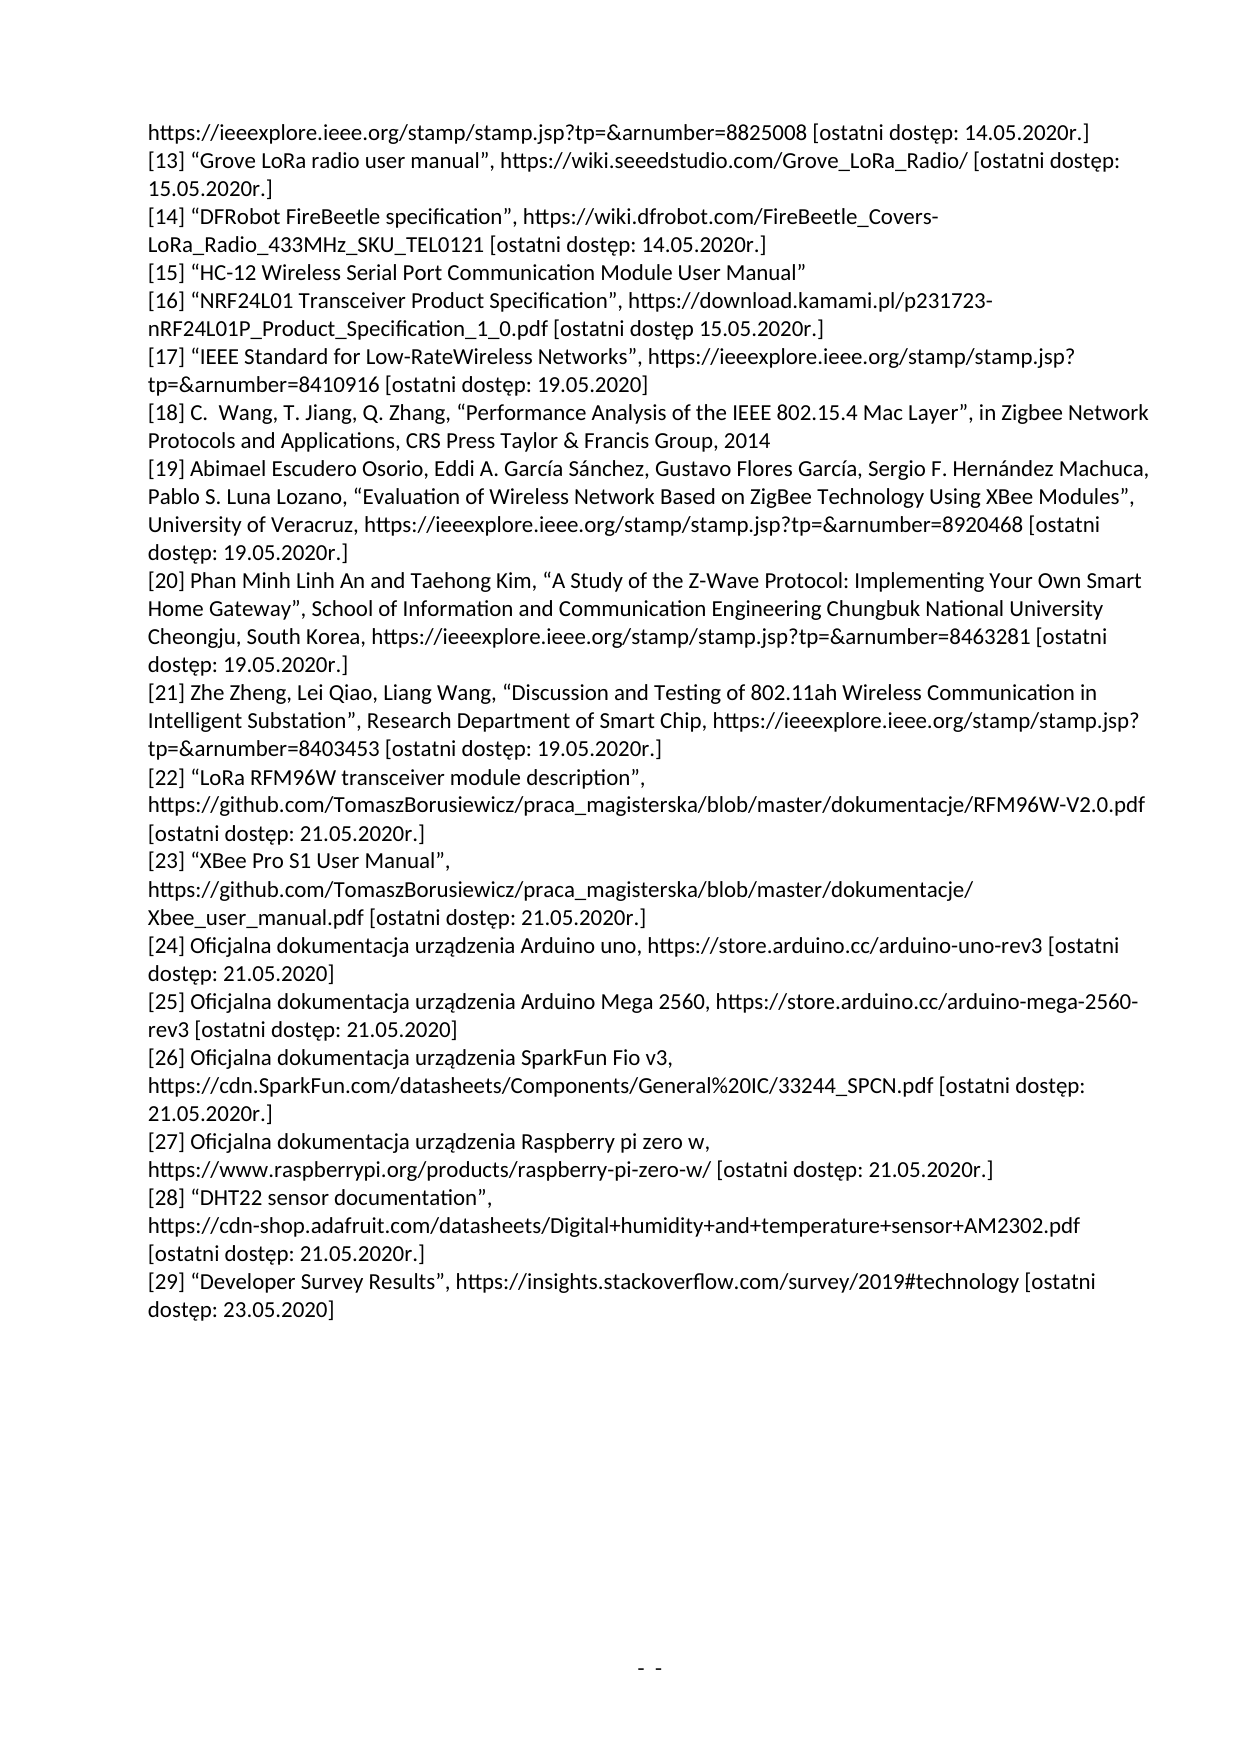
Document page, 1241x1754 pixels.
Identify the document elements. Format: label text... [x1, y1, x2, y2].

text [14] “DFRobot FireBeetle specification”, https://wiki.dfrobot.com/FireBeetle_Covers-LoRa_Radio_433MHz_SKU_TEL0121 [ostatni dostęp: 14.05.2020r.] [148, 202, 1152, 258]
text [13] “Grove LoRa radio user manual”, https://wiki.seeedstudio.com/Grove_LoRa_Radio/ [ostatni dostęp: 15.05.2020r.] [148, 146, 1152, 202]
text [25] Oficjalna dokumentacja urządzenia Arduino Mega 2560, https://store.arduino.cc/arduino-mega-2560-rev3 [ostatni dostęp: 21.05.2020] [148, 987, 1152, 1043]
text [19] Abimael Escudero Osorio, Eddi A. García Sánchez, Gustavo Flores García, Sergio F. Hernández Machuca, Pablo S. Luna Lozano, “Evaluation of Wireless Network Based on ZigBee Technology Using XBee Modules”, University of Veracruz, https://ieeexplore.ieee.org/stamp/stamp.jsp?tp=&arnumber=8920468 [ostatni dostęp: 19.05.2020r.] [148, 454, 1152, 566]
text [17] “IEEE Standard for Low-RateWireless Networks”, https://ieeexplore.ieee.org/stamp/stamp.jsp?tp=&arnumber=8410916 [ostatni dostęp: 19.05.2020] [148, 342, 1152, 398]
text [20] Phan Minh Linh An and Taehong Kim, “A Study of the Z-Wave Protocol: Implementing Your Own Smart Home Gateway”, School of Information and Communication Engineering Chungbuk National University Cheongju, South Korea, https://ieeexplore.ieee.org/stamp/stamp.jsp?tp=&arnumber=8463281 [ostatni dostęp: 19.05.2020r.] [148, 566, 1152, 678]
text [22] “LoRa RFM96W transceiver module description”, https://github.com/TomaszBorusiewicz/praca_magisterska/blob/master/dokumentacje/RFM96W-V2.0.pdf [ostatni dostęp: 21.05.2020r.] [148, 763, 1152, 847]
text [15] “HC-12 Wireless Serial Port Communication Module User Manual” [148, 258, 1152, 286]
text [21] Zhe Zheng, Lei Qiao, Liang Wang, “Discussion and Testing of 802.11ah Wireless Communication in Intelligent Substation”, Research Department of Smart Chip, https://ieeexplore.ieee.org/stamp/stamp.jsp?tp=&arnumber=8403453 [ostatni dostęp: 19.05.2020r.] [148, 678, 1152, 763]
text [24] Oficjalna dokumentacja urządzenia Arduino uno, https://store.arduino.cc/arduino-uno-rev3 [ostatni dostęp: 21.05.2020] [148, 931, 1152, 987]
text [26] Oficjalna dokumentacja urządzenia SparkFun Fio v3, https://cdn.SparkFun.com/datasheets/Components/General%20IC/33244_SPCN.pdf [ostatni dostęp: 21.05.2020r.] [148, 1043, 1152, 1127]
text [18] C. Wang, T. Jiang, Q. Zhang, “Performance Analysis of the IEEE 802.15.4 Mac Layer”, in Zigbee Network Protocols and Applications, CRS Press Taylor & Francis Group, 2014 [148, 398, 1152, 454]
text https://ieeexplore.ieee.org/stamp/stamp.jsp?tp=&arnumber=8825008 [ostatni dostęp: 14.05.2020r.] [148, 118, 1152, 146]
text [27] Oficjalna dokumentacja urządzenia Raspberry pi zero w, https://www.raspberrypi.org/products/raspberry-pi-zero-w/ [ostatni dostęp: 21.05.2020r.] [148, 1127, 1152, 1183]
text [16] “NRF24L01 Transceiver Product Specification”, https://download.kamami.pl/p231723-nRF24L01P_Product_Specification_1_0.pdf [ostatni dostęp 15.05.2020r.] [148, 286, 1152, 342]
text [29] “Developer Survey Results”, https://insights.stackoverflow.com/survey/2019#technology [ostatni dostęp: 23.05.2020] [148, 1267, 1152, 1323]
text [23] “XBee Pro S1 User Manual”, https://github.com/TomaszBorusiewicz/praca_magisterska/blob/master/dokumentacje/Xbee_user_manual.pdf [ostatni dostęp: 21.05.2020r.] [148, 847, 1152, 931]
text [28] “DHT22 sensor documentation”, https://cdn-shop.adafruit.com/datasheets/Digital+humidity+and+temperature+sensor+AM2302.pdf [ostatni dostęp: 21.05.2020r.] [148, 1183, 1152, 1267]
